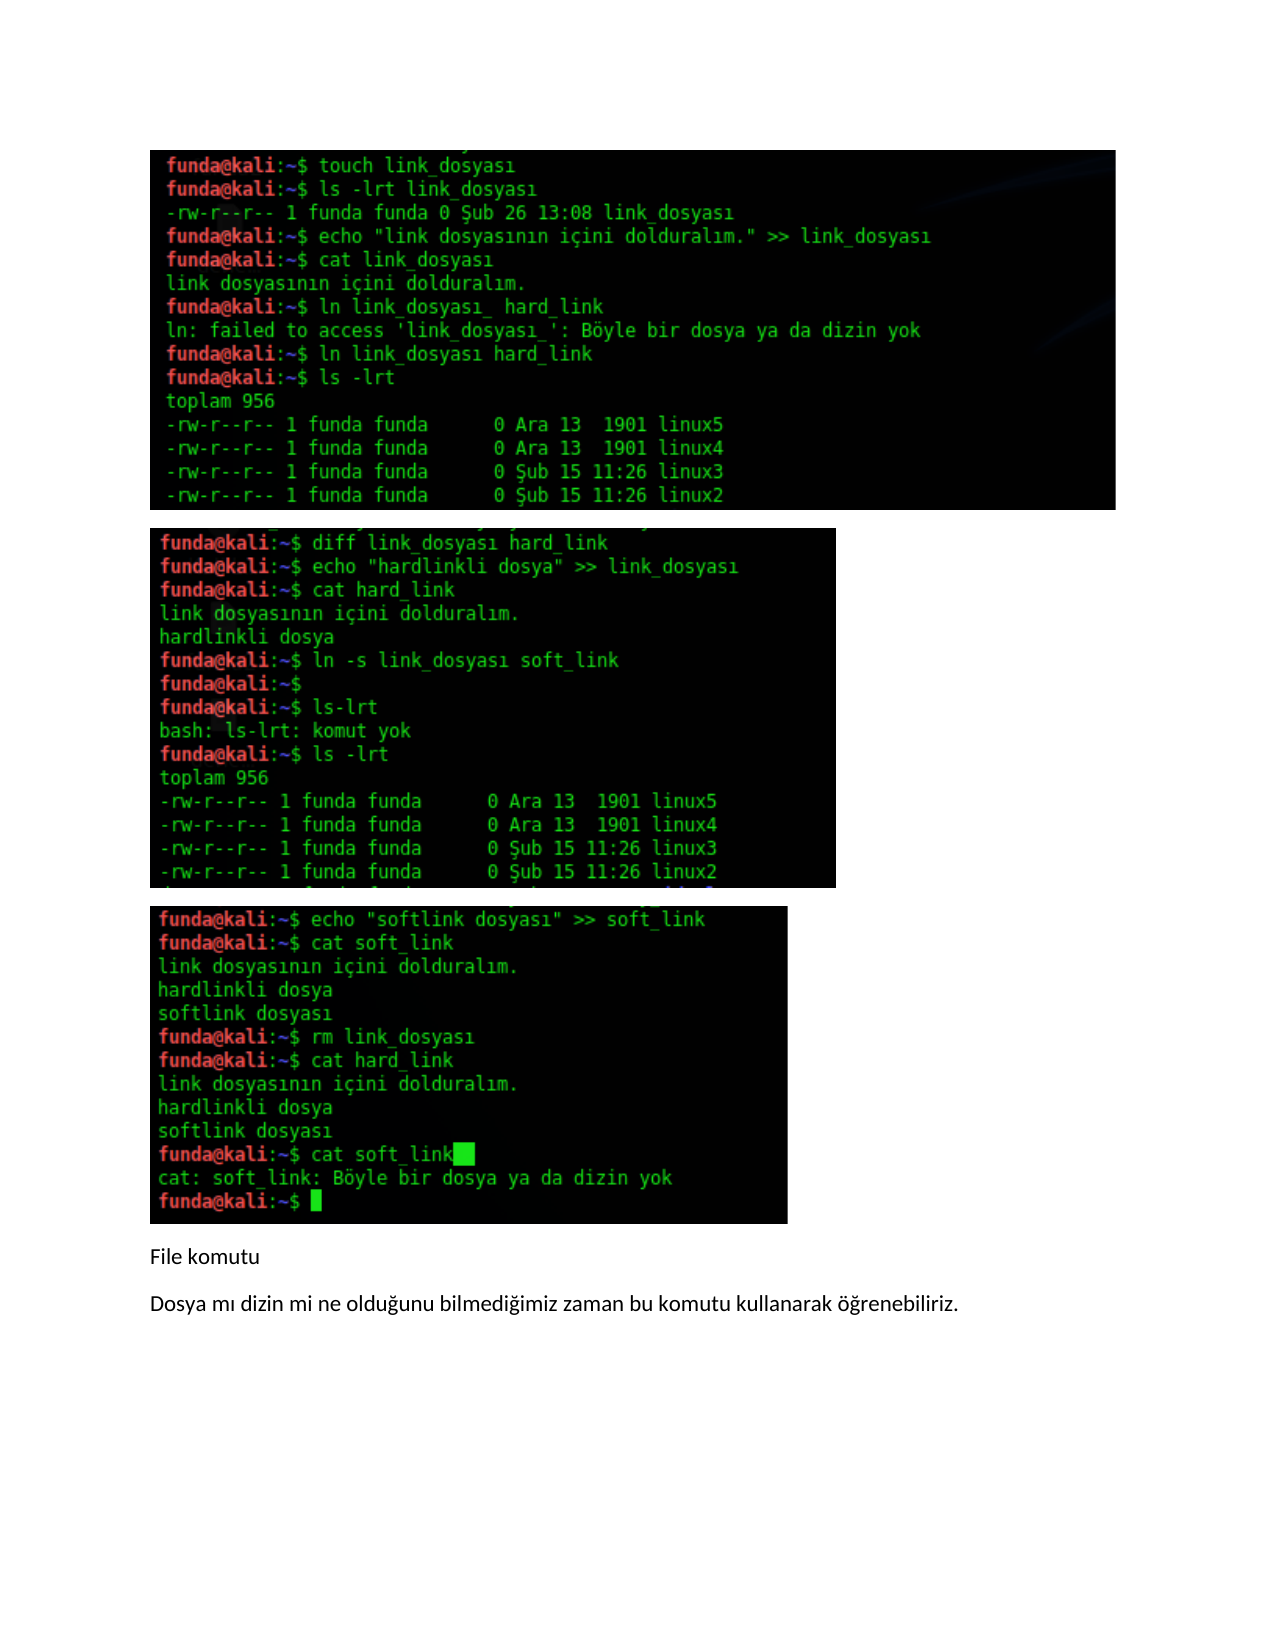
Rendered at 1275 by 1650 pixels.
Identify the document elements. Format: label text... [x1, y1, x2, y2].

picture [150, 906, 788, 1224]
text Dosya mı dizin mi ne olduğunu bilmediğimiz zaman bu komutu kullanarak öğrenebiliriz. [150, 1289, 1125, 1317]
picture [150, 150, 1116, 510]
picture [150, 528, 836, 888]
text File komutu [150, 1242, 1125, 1271]
